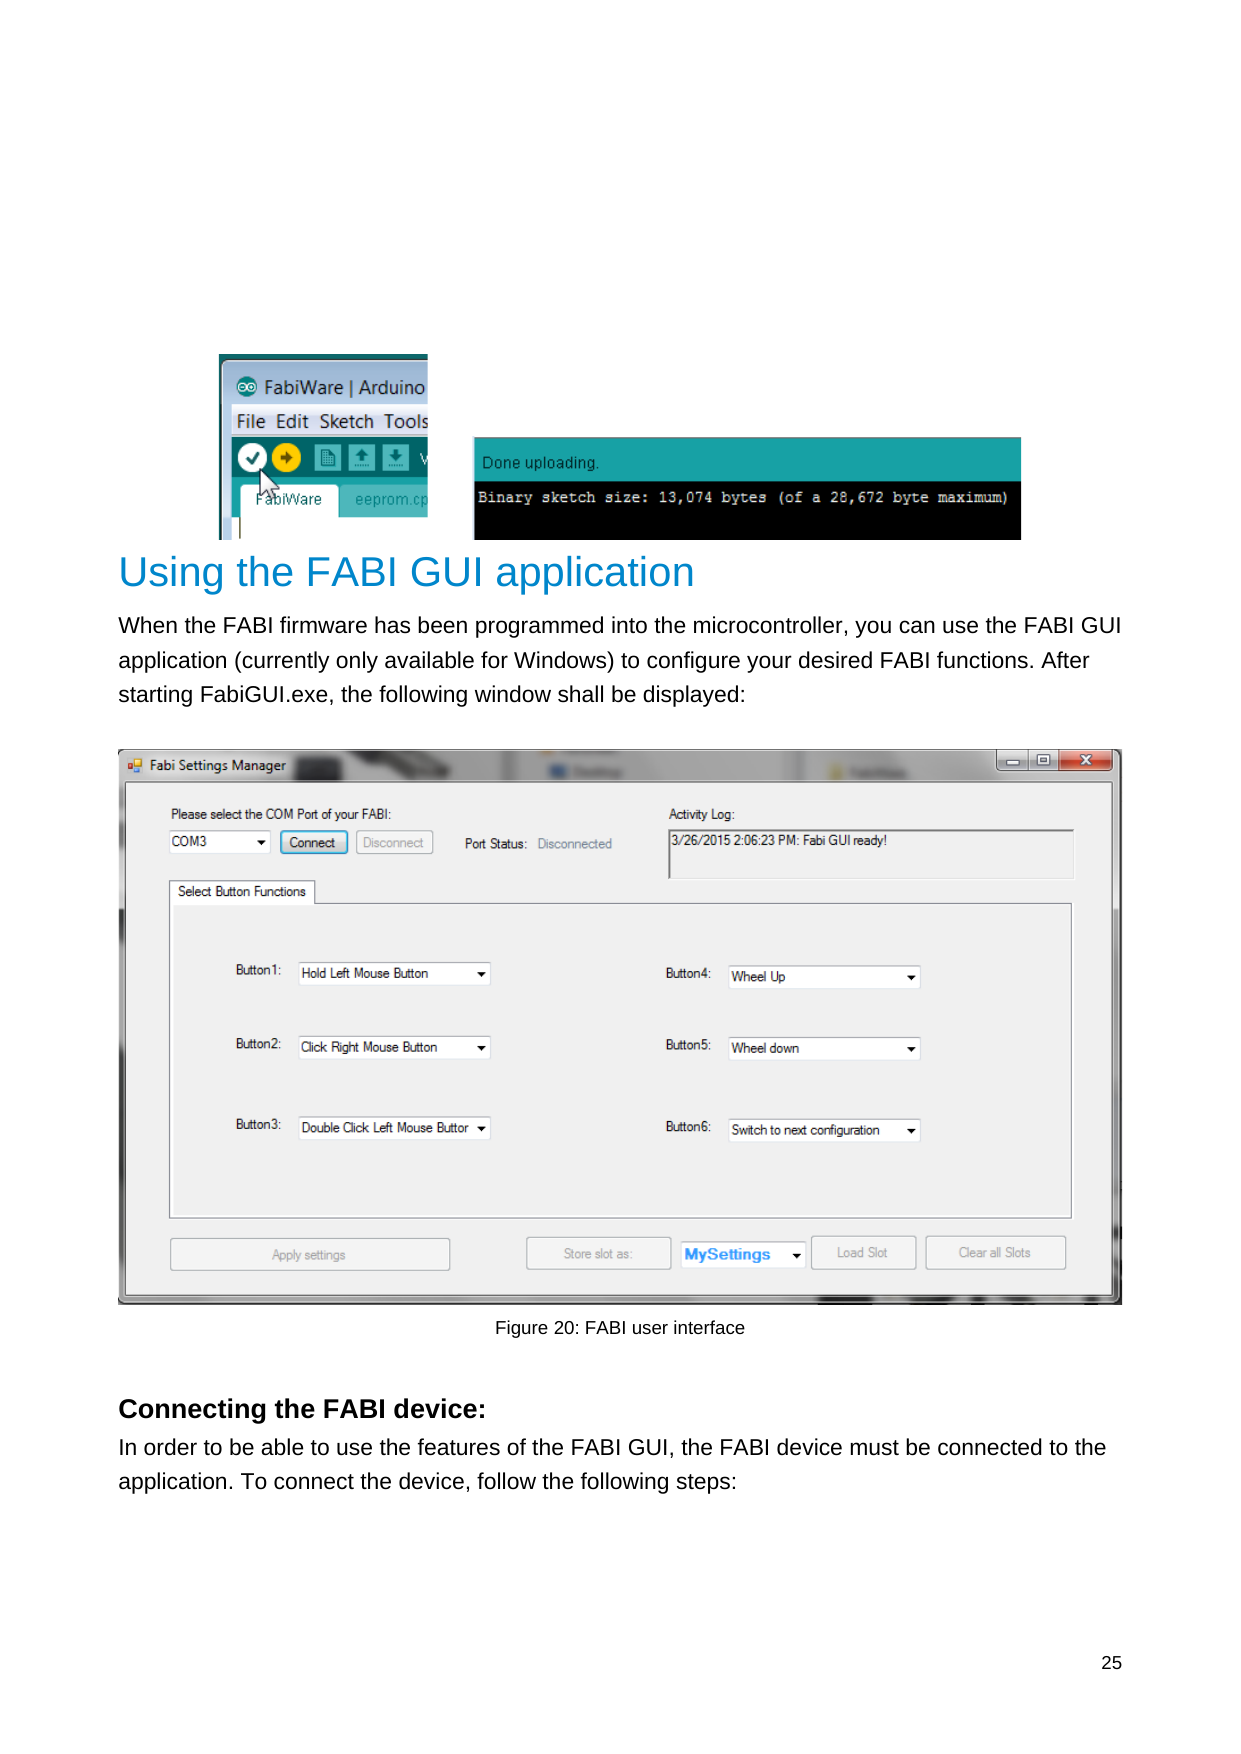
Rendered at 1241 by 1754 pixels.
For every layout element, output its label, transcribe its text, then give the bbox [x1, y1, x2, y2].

text Figure 20: FABI user interface [118, 1317, 1122, 1338]
subtitle Using the FABI GUI application [118, 547, 1122, 595]
text When the FABI firmware has been programmed into the microcontroller, you can use the FABI GUI application (currently only available for Windows) to configure your desired FABI functions. After starting FabiGUI.exe, the following window shall be displayed: [118, 612, 1122, 707]
subtitle Connecting the FABI device: [118, 1393, 1122, 1424]
text In order to be able to use the features of the FABI GUI, the FABI device must be connected to the application. To connect the device, follow the following steps: [118, 1434, 1122, 1494]
picture [218, 354, 428, 540]
picture [472, 436, 1022, 540]
